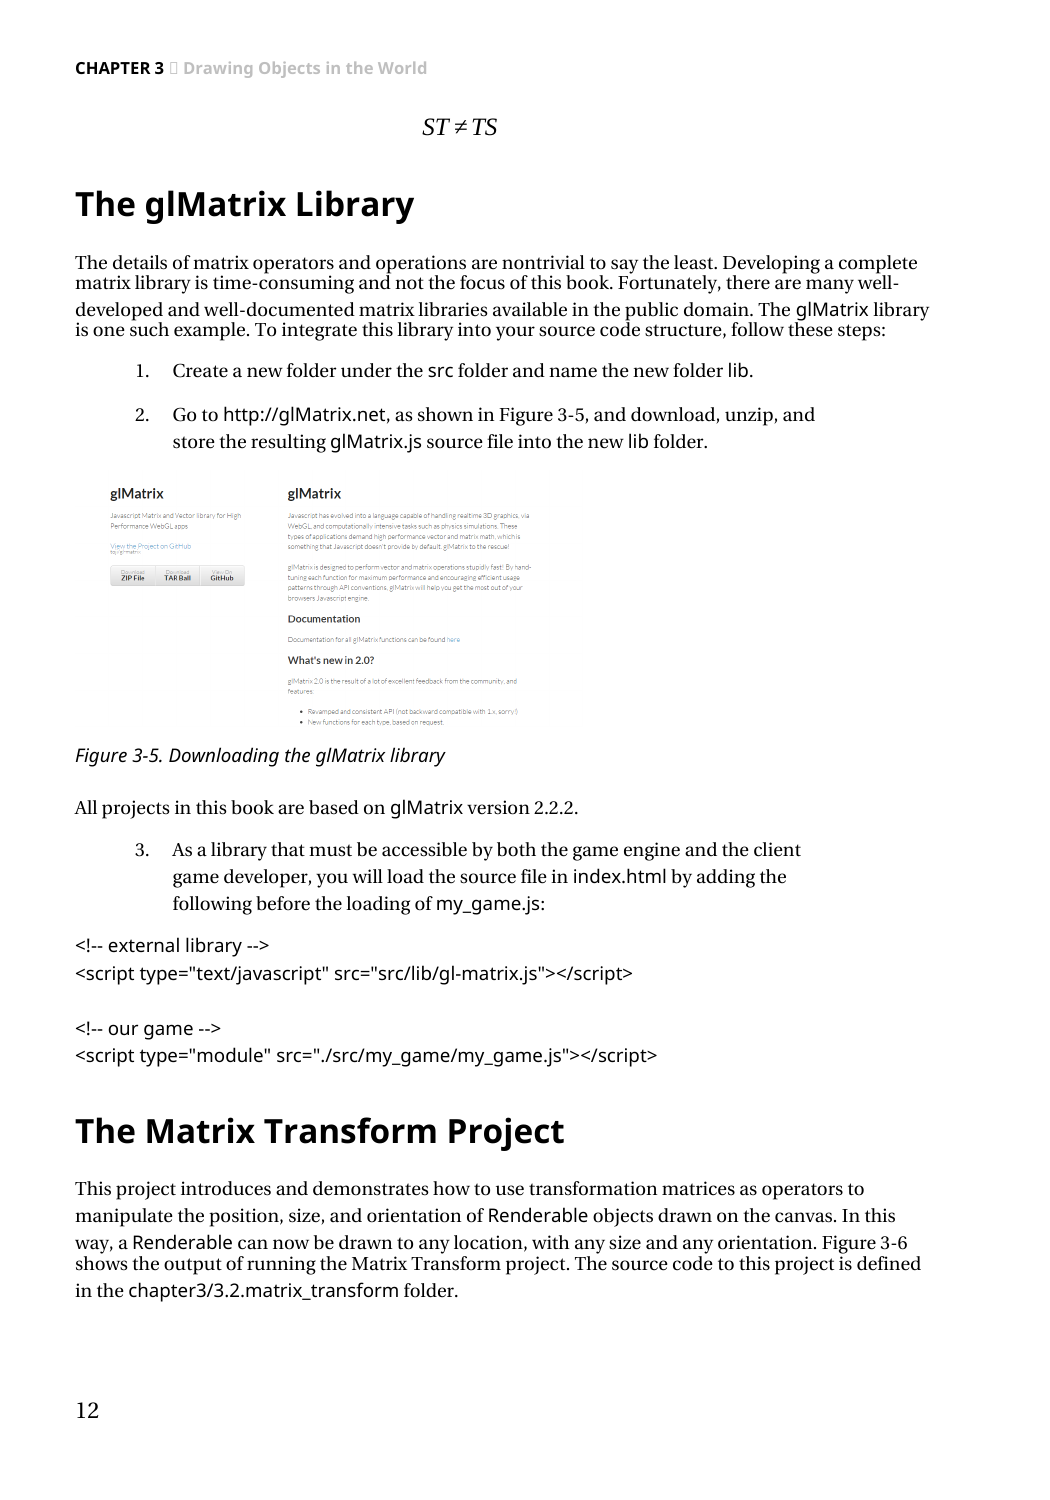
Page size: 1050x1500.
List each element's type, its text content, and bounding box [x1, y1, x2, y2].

text This project introduces and demonstrates how to use transformation matrices as operators to manipulate the position, size, and orientation of Renderable objects drawn on the canvas. In this way, a Renderable can now be drawn to any location, with any size and any orientation. Figure 3-6 shows the output of running the Matrix Transform project. The source code to this project is defined in the chapter3/3.2.matrix_transform folder. [75, 1181, 937, 1303]
picture [75, 470, 583, 727]
text <script type="module" src="./src/my_game/my_game.js"></script> [75, 1042, 937, 1068]
subtitle The Matrix Transform Project [75, 1107, 937, 1153]
list Go to http://glMatrix.net, as shown in Figure 3-5, and download, unzip, and store the resulting glMatrix.js source file into the new lib folder. [135, 399, 847, 453]
text The details of matrix operators and operations are nontrivial to say the least. Developing a complete matrix library is time-consuming and not the focus of this book. Fortunately, there are many well-developed and well-documented matrix libraries available in the public domain. The glMatrix library is one such example. To integrate this library into your source code structure, follow these steps: [75, 255, 937, 342]
text Figure 3-5. Downloading the glMatrix library [75, 742, 937, 768]
subtitle The glMatrix Library [75, 181, 937, 227]
list As a library that must be accessible by both the game engine and the client game developer, you will load the source file in index.html by adding the following before the loading of my_game.js: [135, 834, 847, 916]
text <!-- our game --> [75, 1015, 937, 1041]
text <!-- external library --> [75, 932, 937, 958]
text <script type="text/javascript" src="src/lib/gl-matrix.js"></script> [75, 960, 937, 986]
list Create a new folder under the src folder and name the new folder lib. [135, 356, 847, 383]
text All projects in this book are based on glMatrix version 2.2.2. [75, 794, 937, 820]
